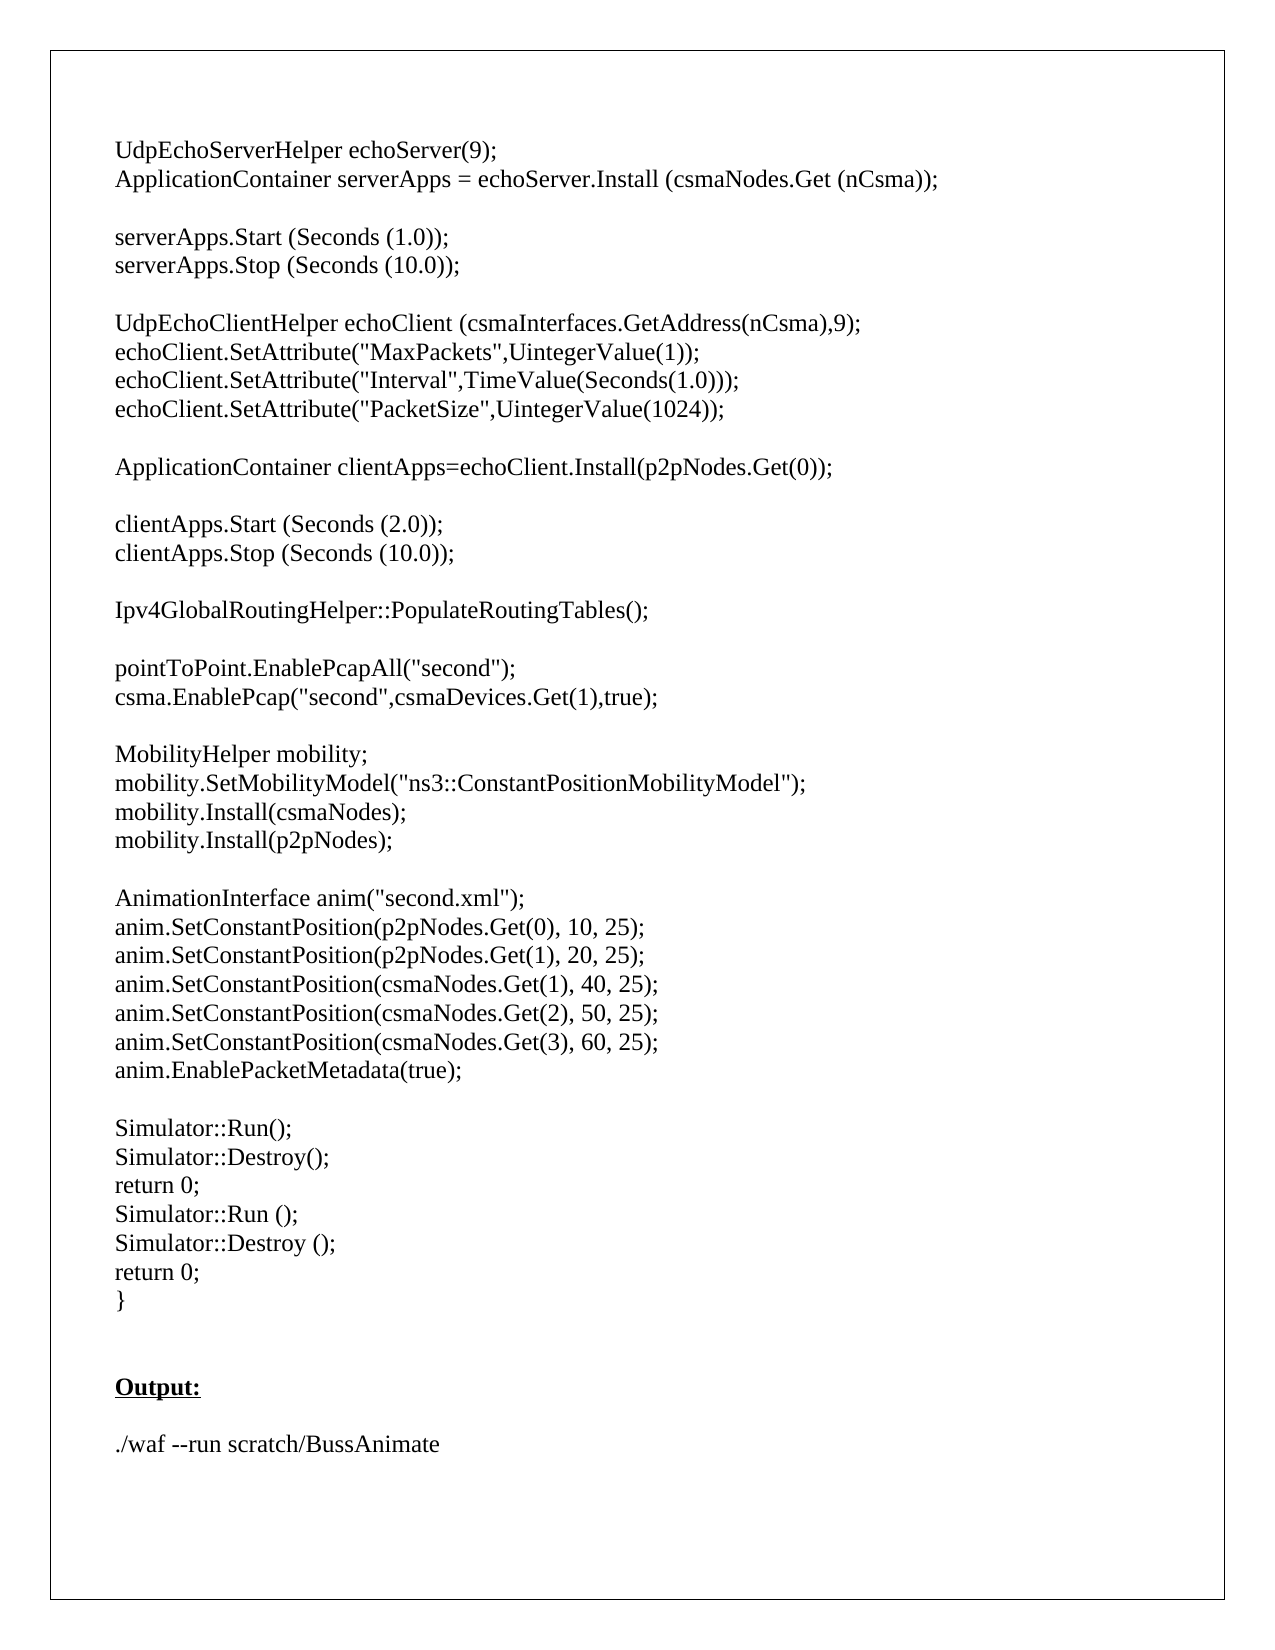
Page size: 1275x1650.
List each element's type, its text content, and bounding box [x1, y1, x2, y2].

text Output: [114, 1372, 1223, 1400]
text MobilityHelper mobility; [114, 739, 1223, 768]
text AnimationInterface anim("second.xml"); [114, 883, 1223, 912]
text ApplicationContainer serverApps = echoServer.Install (csmaNodes.Get (nCsma)); [114, 164, 1223, 193]
text mobility.Install(p2pNodes); [114, 825, 1223, 854]
text mobility.SetMobilityModel("ns3::ConstantPositionMobilityModel"); [114, 768, 1223, 797]
text clientApps.Start (Seconds (2.0)); [114, 509, 1223, 538]
text anim.EnablePacketMetadata(true); [114, 1055, 1223, 1084]
text ApplicationContainer clientApps=echoClient.Install(p2pNodes.Get(0)); [114, 452, 1223, 480]
text serverApps.Stop (Seconds (10.0)); [114, 250, 1223, 279]
text Simulator::Run (); [114, 1199, 1223, 1228]
text return 0; [114, 1170, 1223, 1199]
text csma.EnablePcap("second",csmaDevices.Get(1),true); [114, 682, 1223, 710]
text return 0; [114, 1257, 1223, 1285]
text pointToPoint.EnablePcapAll("second"); [114, 653, 1223, 682]
text anim.SetConstantPosition(csmaNodes.Get(1), 40, 25); [114, 969, 1223, 998]
text ./waf --run scratch/BussAnimate [114, 1429, 1223, 1458]
text UdpEchoClientHelper echoClient (csmaInterfaces.GetAddress(nCsma),9); echoClient.SetAttribute("MaxPackets",UintegerValue(1)); echoClient.SetAttribute("Interval",TimeValue(Seconds(1.0))); echoClient.SetAttribute("PacketSize",UintegerValue(1024)); [114, 308, 1223, 423]
text anim.SetConstantPosition(csmaNodes.Get(3), 60, 25); [114, 1027, 1223, 1055]
text } [114, 1285, 1223, 1314]
text anim.SetConstantPosition(p2pNodes.Get(0), 10, 25); [114, 912, 1223, 940]
text anim.SetConstantPosition(csmaNodes.Get(2), 50, 25); [114, 998, 1223, 1027]
text Simulator::Destroy(); [114, 1142, 1223, 1170]
text anim.SetConstantPosition(p2pNodes.Get(1), 20, 25); [114, 940, 1223, 969]
text Simulator::Run(); [114, 1113, 1223, 1142]
text UdpEchoServerHelper echoServer(9); [114, 135, 1223, 164]
text Simulator::Destroy (); [114, 1228, 1223, 1257]
text clientApps.Stop (Seconds (10.0)); [114, 538, 1223, 567]
text mobility.Install(csmaNodes); [114, 797, 1223, 825]
text serverApps.Start (Seconds (1.0)); [114, 222, 1223, 250]
text Ipv4GlobalRoutingHelper::PopulateRoutingTables(); [114, 595, 1223, 624]
